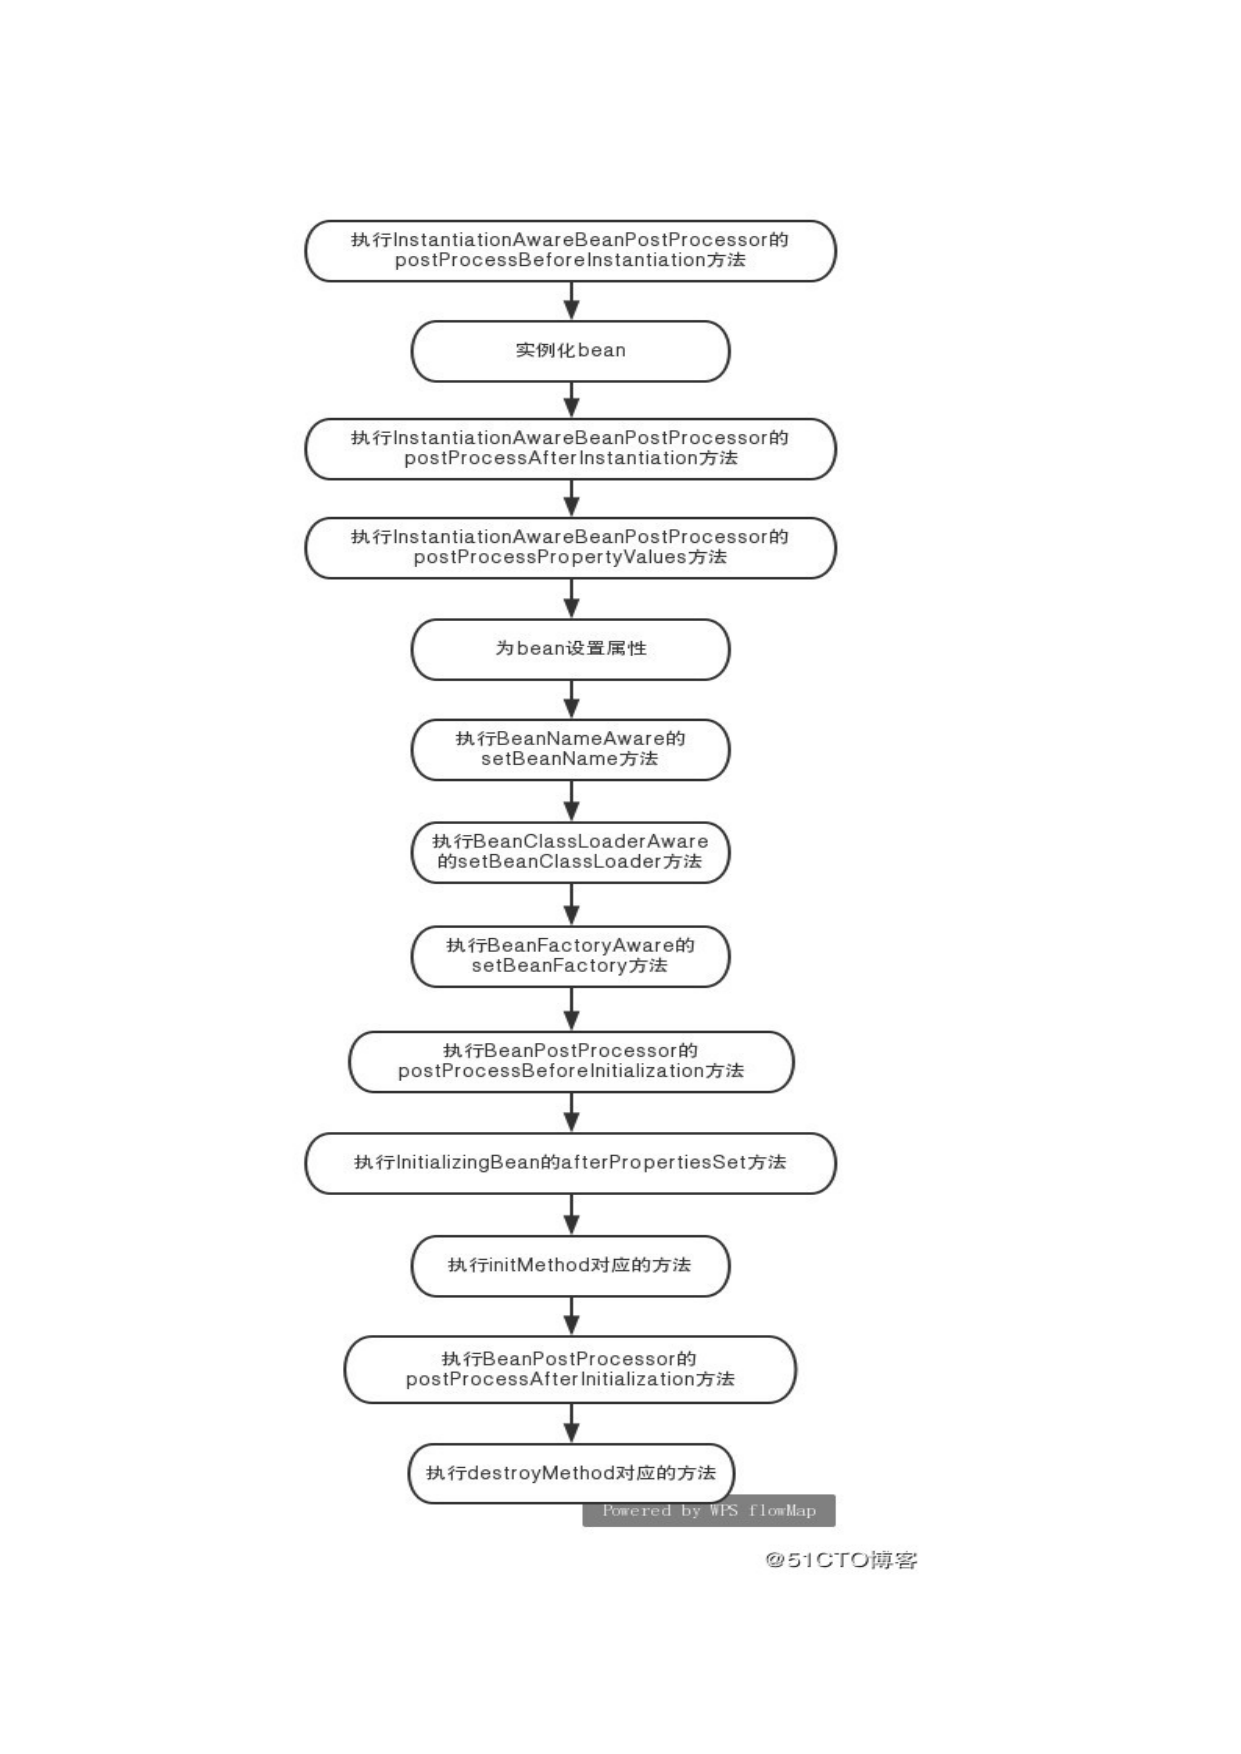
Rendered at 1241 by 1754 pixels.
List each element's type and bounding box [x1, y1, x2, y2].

picture [231, 162, 933, 1581]
